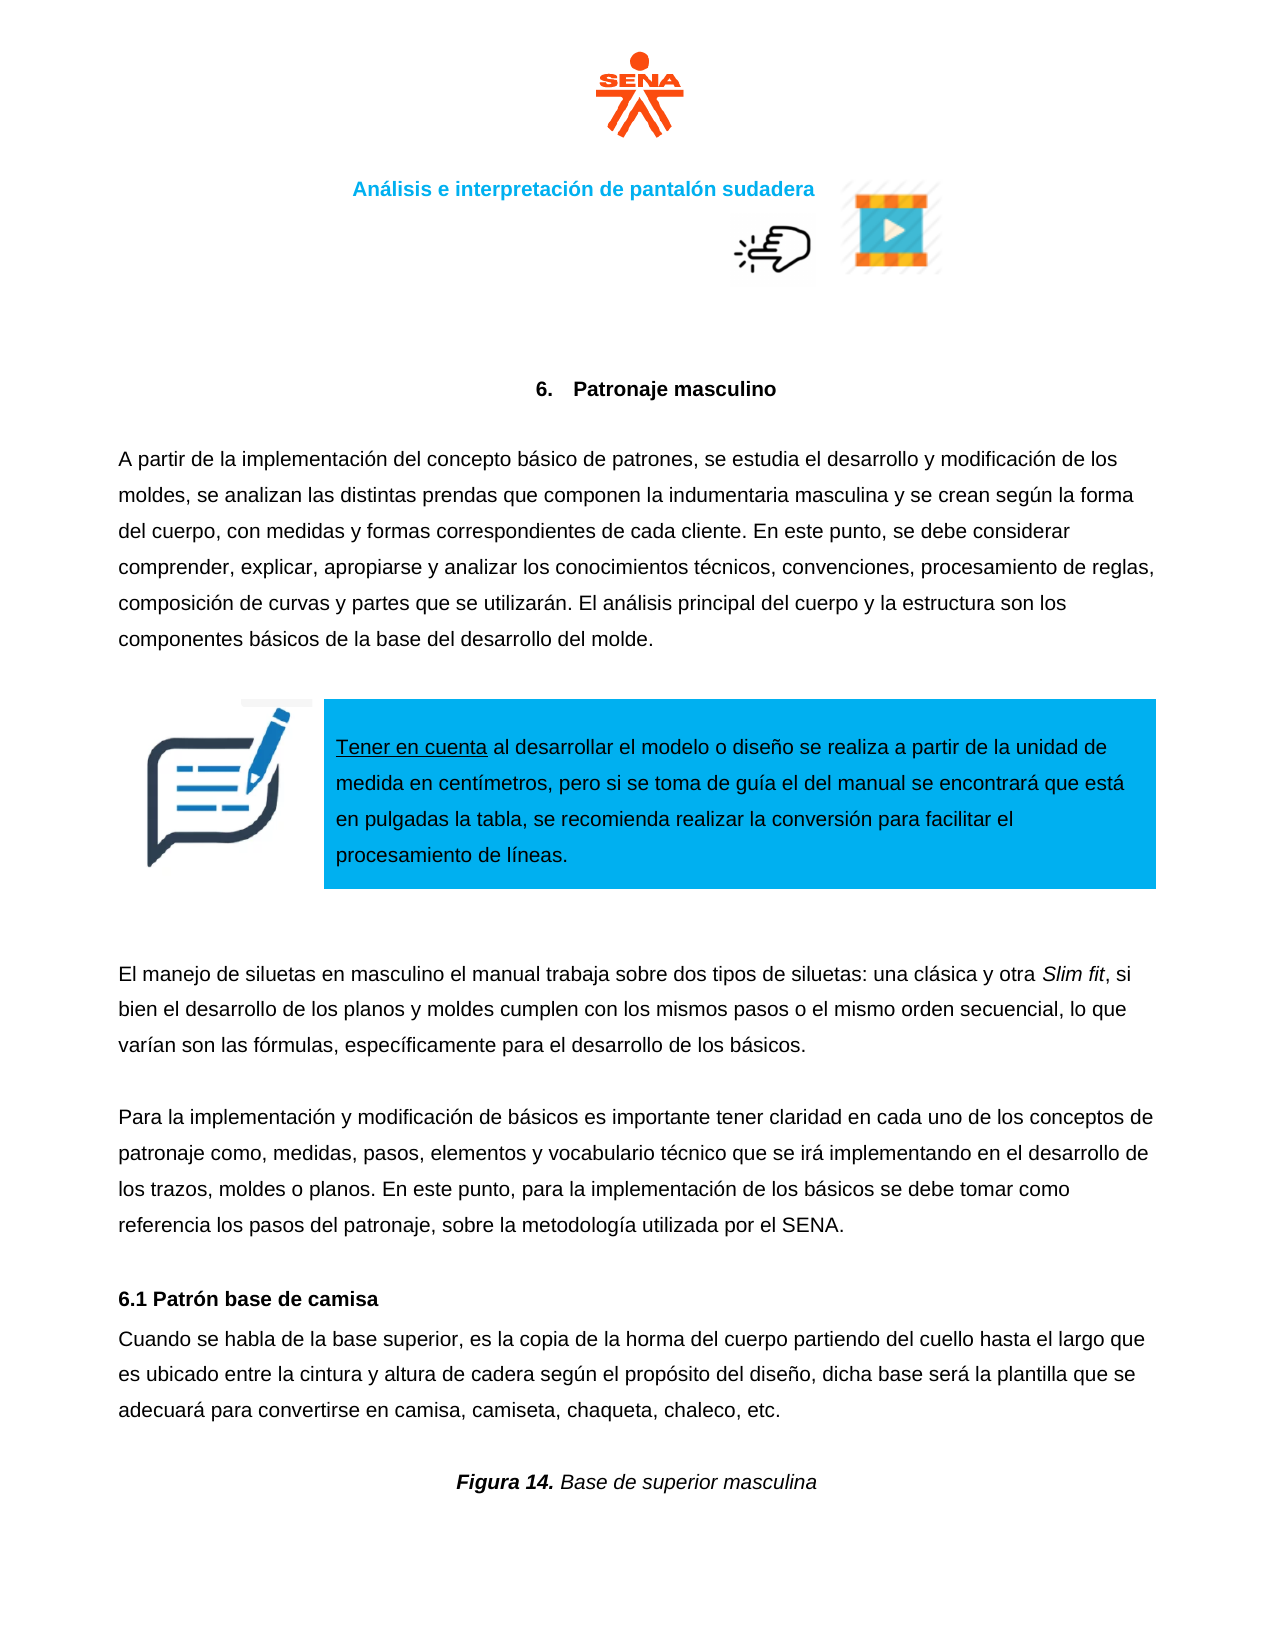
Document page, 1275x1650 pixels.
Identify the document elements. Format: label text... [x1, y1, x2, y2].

table_cell Análisis e interpretación de pantalón sudadera [340, 177, 827, 299]
picture [838, 177, 947, 276]
picture [731, 214, 815, 286]
text Cuando se habla de la base superior, es la copia de la horma del cuerpo partiendo del cuello hasta el largo que es ubicado entre la cintura y altura de cadera según el propósito del diseño, dicha base será la plantilla que se adecuará para convertirse en camisa, camiseta, chaqueta, chaleco, etc. [118, 1326, 1157, 1422]
text Figura 14. Base de superior masculina [118, 1470, 1157, 1494]
subtitle 6.1 Patrón base de camisa [118, 1286, 1157, 1310]
picture [129, 698, 313, 877]
table_cell [827, 177, 975, 299]
subtitle Patronaje masculino [156, 377, 1157, 401]
table_header Tener en cuenta al desarrollar el modelo o diseño se realiza a partir de la unidad de medida en centímetros, pero si se toma de guía el del manual se encontrará que está en pulgadas la tabla, se recomienda realizar la conversión para facilitar el procesamiento de líneas. [324, 699, 1156, 889]
table_header [118, 699, 324, 889]
picture [585, 48, 690, 142]
text El manejo de siluetas en masculino el manual trabaja sobre dos tipos de siluetas: una clásica y otra Slim fit, si bien el desarrollo de los planos y moldes cumplen con los mismos pasos o el mismo orden secuencial, lo que varían son las fórmulas, específicamente para el desarrollo de los básicos. [118, 961, 1157, 1057]
text A partir de la implementación del concepto básico de patrones, se estudia el desarrollo y modificación de los moldes, se analizan las distintas prendas que componen la indumentaria masculina y se crean según la forma del cuerpo, con medidas y formas correspondientes de cada cliente. En este punto, se debe considerar comprender, explicar, apropiarse y analizar los conocimientos técnicos, convenciones, procesamiento de reglas, composición de curvas y partes que se utilizarán. El análisis principal del cuerpo y la estructura son los componentes básicos de la base del desarrollo del molde. [118, 447, 1157, 651]
text Para la implementación y modificación de básicos es importante tener claridad en cada uno de los conceptos de patronaje como, medidas, pasos, elementos y vocabulario técnico que se irá implementando en el desarrollo de los trazos, moldes o planos. En este punto, para la implementación de los básicos se debe tomar como referencia los pasos del patronaje, sobre la metodología utilizada por el SENA. [118, 1105, 1157, 1237]
